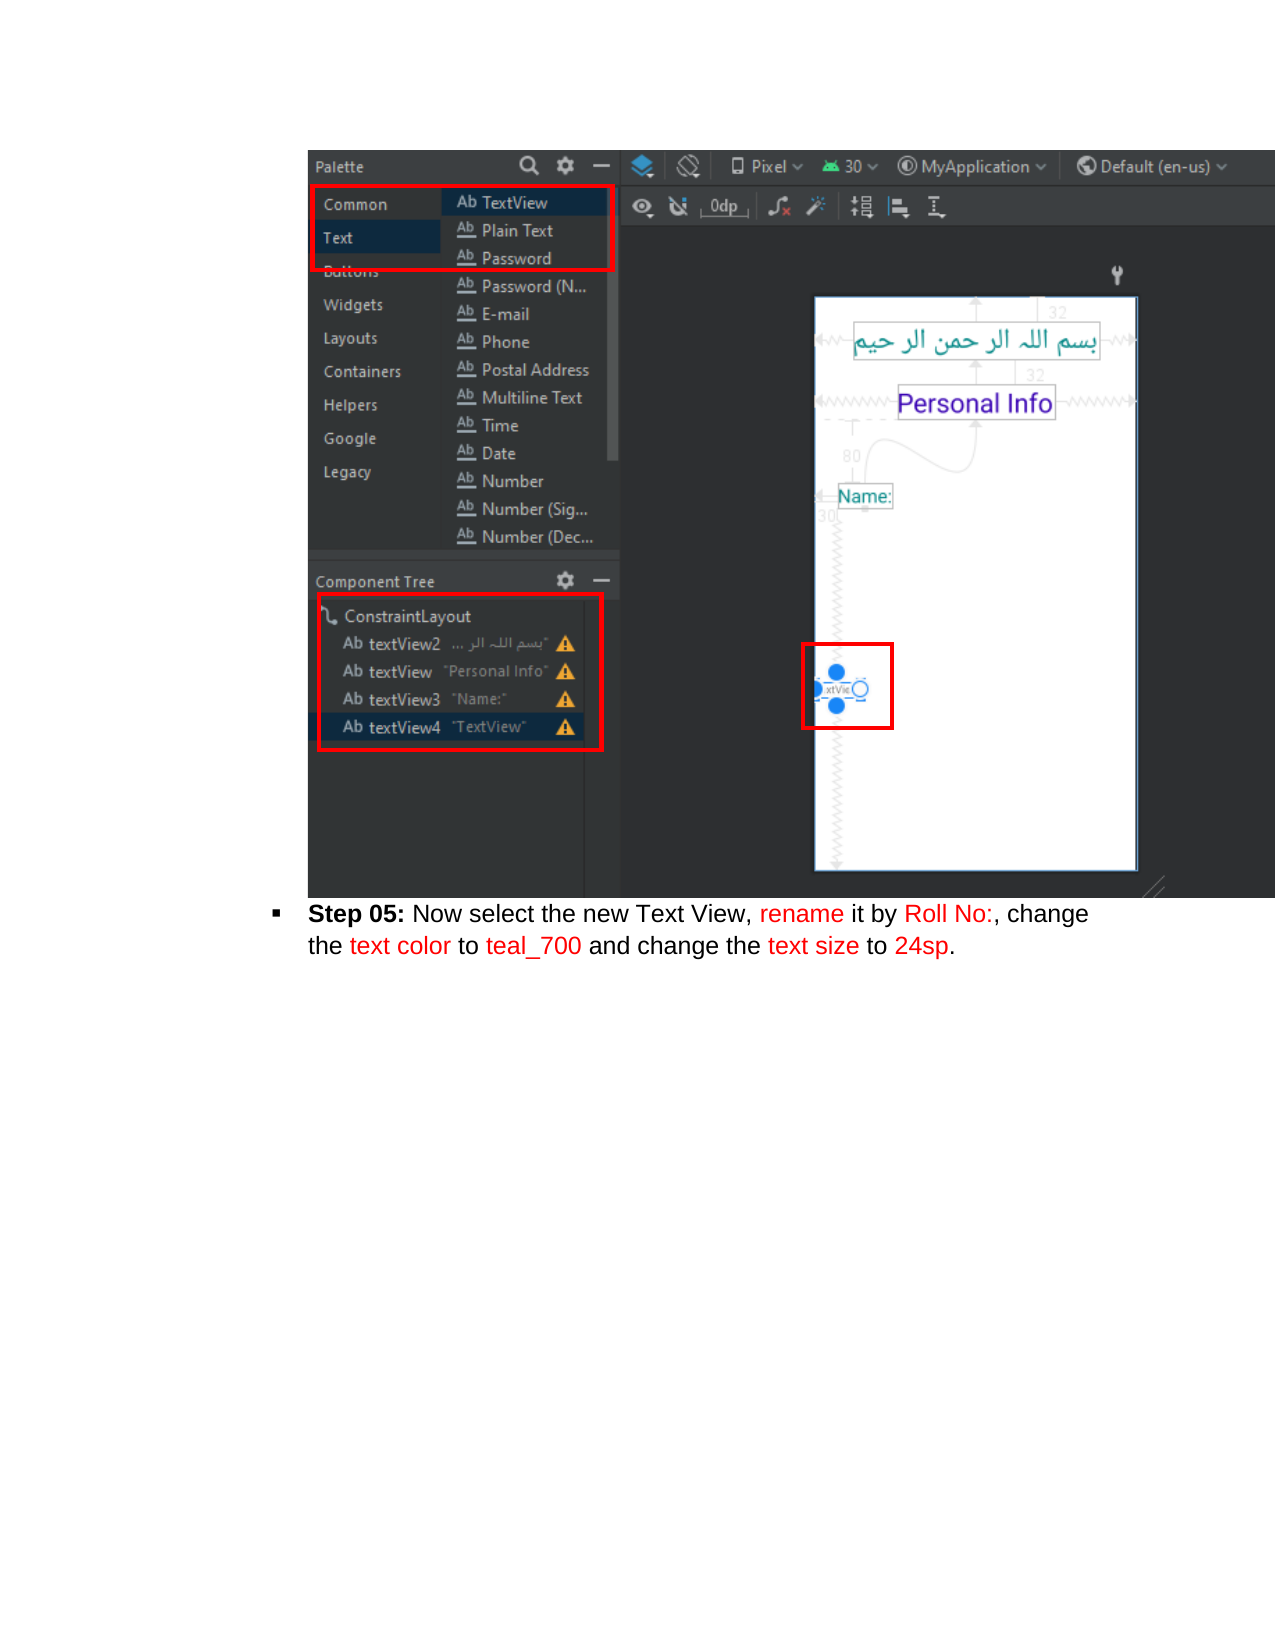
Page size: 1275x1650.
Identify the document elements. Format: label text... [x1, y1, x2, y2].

list Step 05: Now select the new Text View, rename it by Roll No:, change the text color to teal_700 and change the text size to 24sp. [270, 899, 1125, 959]
picture [307, 150, 1275, 898]
